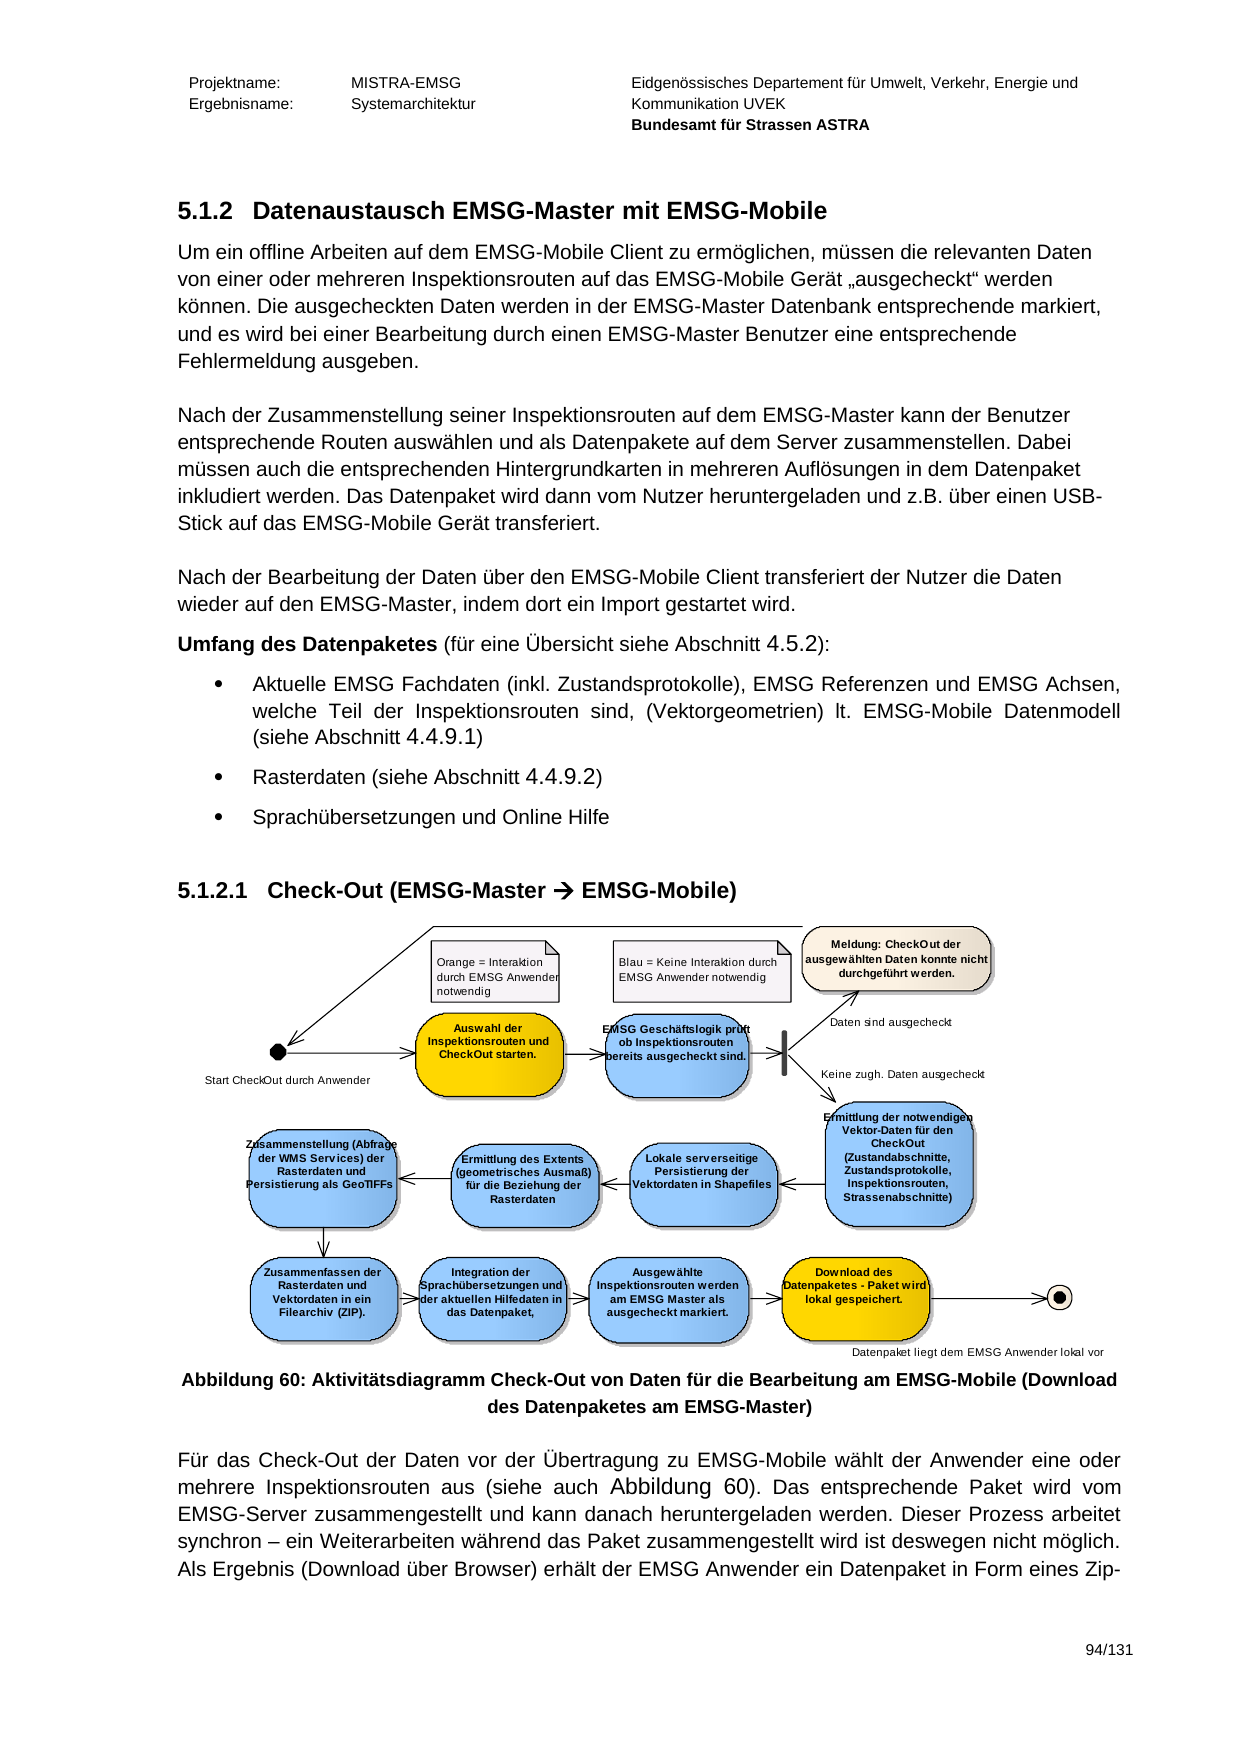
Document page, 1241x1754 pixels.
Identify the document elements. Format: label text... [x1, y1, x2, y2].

list Sprachübersetzungen und Online Hilfe [215, 802, 1122, 829]
text Nach der Bearbeitung der Daten über den EMSG-Mobile Client transferiert der Nutzer die Daten wieder auf den EMSG-Master, indem dort ein Import gestartet wird. [177, 562, 1122, 616]
text Um ein offline Arbeiten auf dem EMSG-Mobile Client zu ermöglichen, müssen die relevanten Daten von einer oder mehreren Inspektionsrouten auf das EMSG-Mobile Gerät „ausgecheckt“ werden können. Die ausgecheckten Daten werden in der EMSG-Master Datenbank entsprechende markiert, und es wird bei einer Bearbeitung durch einen EMSG-Master Benutzer eine entsprechende Fehlermeldung ausgeben. [177, 237, 1122, 372]
text Abbildung 60: Aktivitätsdiagramm Check-Out von Daten für die Bearbeitung am EMSG-Mobile (Download des Datenpaketes am EMSG-Master) [177, 1364, 1122, 1418]
subtitle Check-Out (EMSG-Master EMSG-Mobile) [177, 877, 1122, 904]
subtitle Datenaustausch EMSG-Master mit EMSG-Mobile [177, 196, 1122, 224]
list Aktuelle EMSG Fachdaten (inkl. Zustandsprotokolle), EMSG Referenzen und EMSG Achsen, welche Teil der Inspektionsrouten sind, (Vektorgeometrien) lt. EMSG-Mobile Datenmodell (siehe Abschnitt 4.4.9.1) [215, 668, 1122, 749]
text Umfang des Datenpaketes (für eine Übersicht siehe Abschnitt 4.5.2): [177, 629, 1122, 656]
list Rasterdaten (siehe Abschnitt 4.4.9.2) [215, 762, 1122, 789]
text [177, 1445, 1122, 1580]
text Nach der Zusammenstellung seiner Inspektionsrouten auf dem EMSG-Master kann der Benutzer entsprechende Routen auswählen und als Datenpakete auf dem Server zusammenstellen. Dabei müssen auch die entsprechenden Hintergrundkarten in mehreren Auflösungen in dem Datenpaket inkludiert werden. Das Datenpaket wird dann vom Nutzer heruntergeladen und z.B. über einen USB-Stick auf das EMSG-Mobile Gerät transferiert. [177, 399, 1122, 535]
